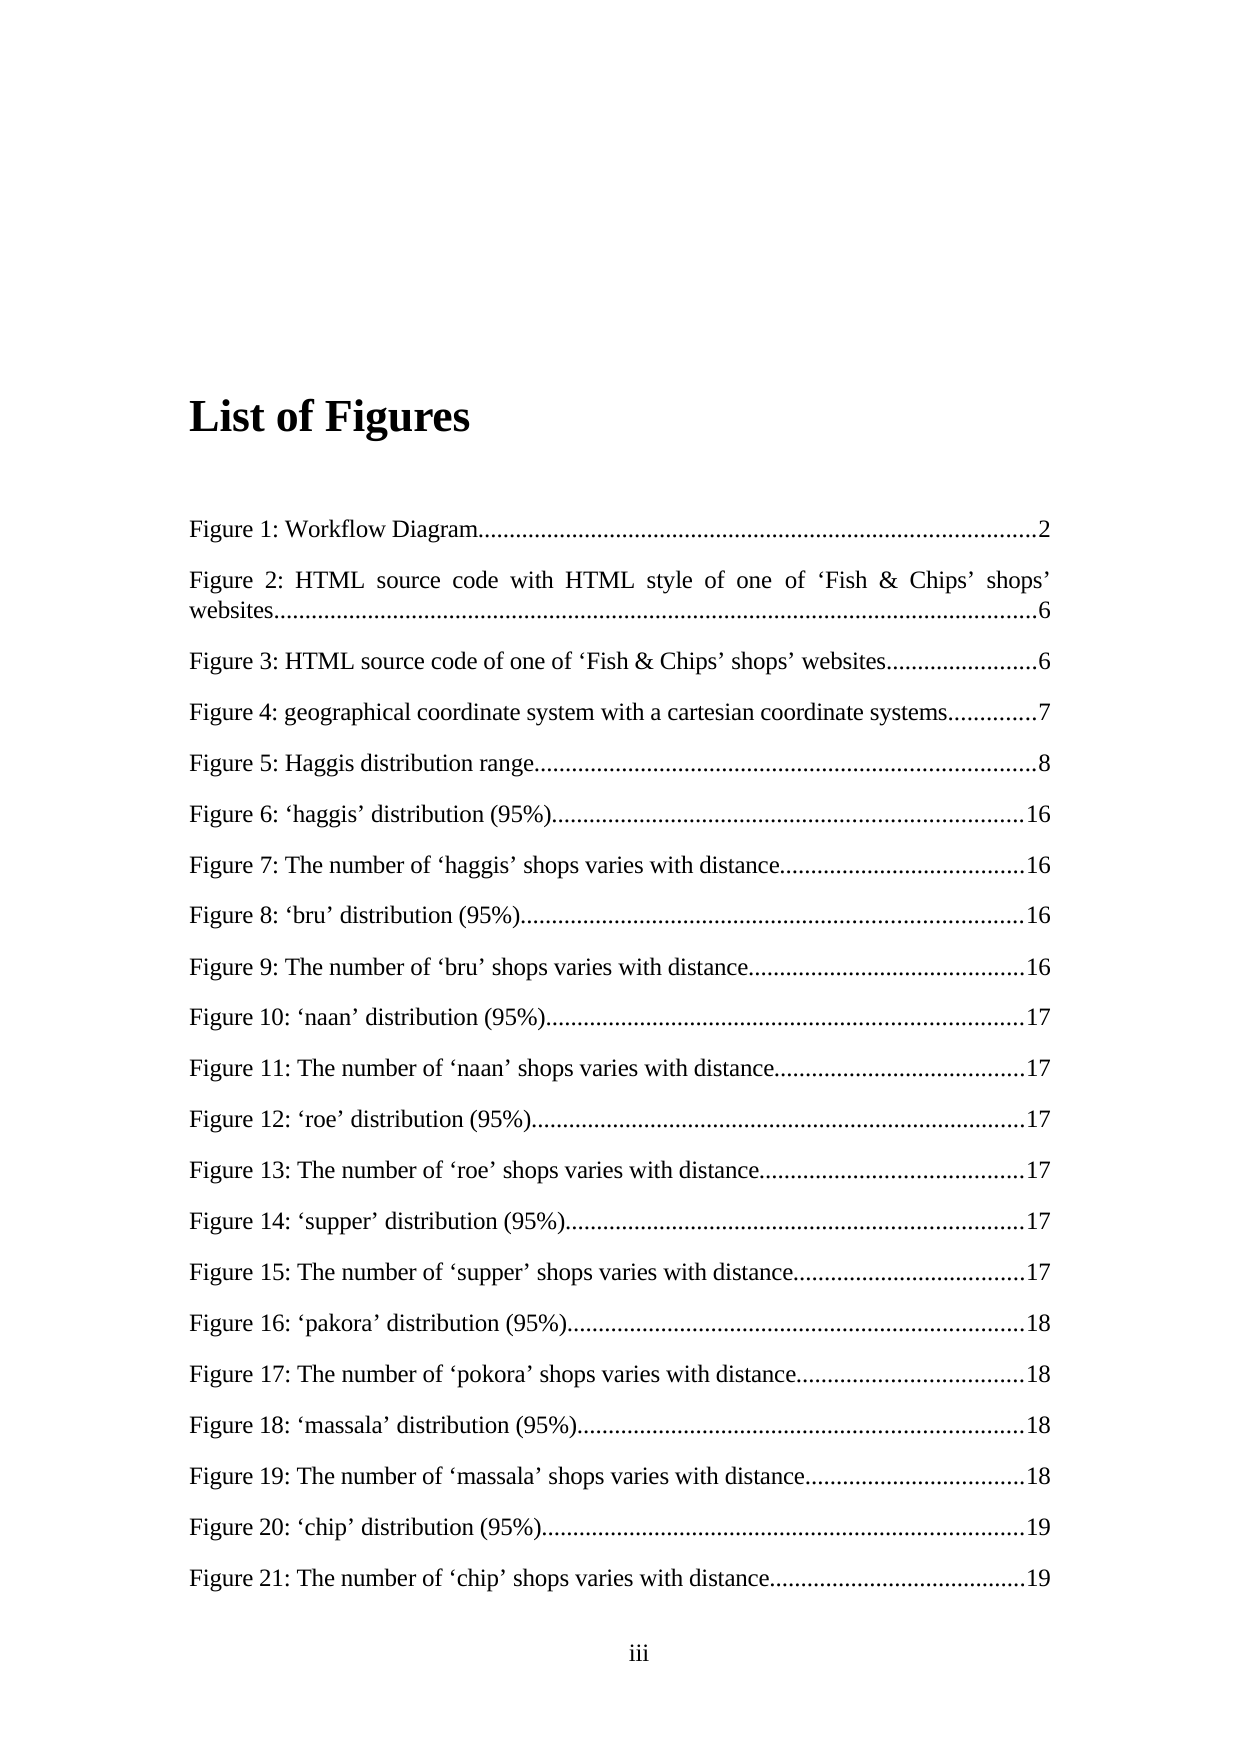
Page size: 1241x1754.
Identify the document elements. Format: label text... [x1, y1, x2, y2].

text Figure 17: The number of ‘pokora’ shops varies with distance 18 [189, 1359, 1051, 1388]
text Figure 4: geographical coordinate system with a cartesian coordinate systems 7 [189, 697, 1051, 726]
text Figure 19: The number of ‘massala’ shops varies with distance 18 [189, 1461, 1051, 1490]
text Figure 11: The number of ‘naan’ shops varies with distance 17 [189, 1053, 1051, 1082]
text Figure 3: HTML source code of one of ‘Fish & Chips’ shops’ websites 6 [189, 646, 1051, 675]
text Figure 5: Haggis distribution range 8 [189, 748, 1051, 777]
text Figure 21: The number of ‘chip’ shops varies with distance 19 [189, 1563, 1051, 1592]
text Figure 6: ‘haggis’ distribution (95%) 16 [189, 799, 1051, 827]
text Figure 14: ‘supper’ distribution (95%) 17 [189, 1206, 1051, 1235]
text Figure 15: The number of ‘supper’ shops varies with distance 17 [189, 1257, 1051, 1286]
text Figure 7: The number of ‘haggis’ shops varies with distance 16 [189, 850, 1051, 878]
text Figure 10: ‘naan’ distribution (95%) 17 [189, 1002, 1051, 1031]
text Figure 8: ‘bru’ distribution (95%) 16 [189, 901, 1051, 929]
text Figure 20: ‘chip’ distribution (95%) 19 [189, 1512, 1051, 1541]
text Figure 18: ‘massala’ distribution (95%) 18 [189, 1410, 1051, 1439]
text Figure 2: HTML source code with HTML style of one of ‘Fish & Chips’ shops’ websites 6 [189, 565, 1051, 624]
text Figure 1: Workflow Diagram 2 [189, 514, 1051, 543]
text Figure 16: ‘pakora’ distribution (95%) 18 [189, 1308, 1051, 1337]
text Figure 12: ‘roe’ distribution (95%) 17 [189, 1104, 1051, 1133]
text Figure 9: The number of ‘bru’ shops varies with distance 16 [189, 952, 1051, 980]
subtitle List of Figures [189, 388, 1051, 441]
text Figure 13: The number of ‘roe’ shops varies with distance 17 [189, 1155, 1051, 1184]
